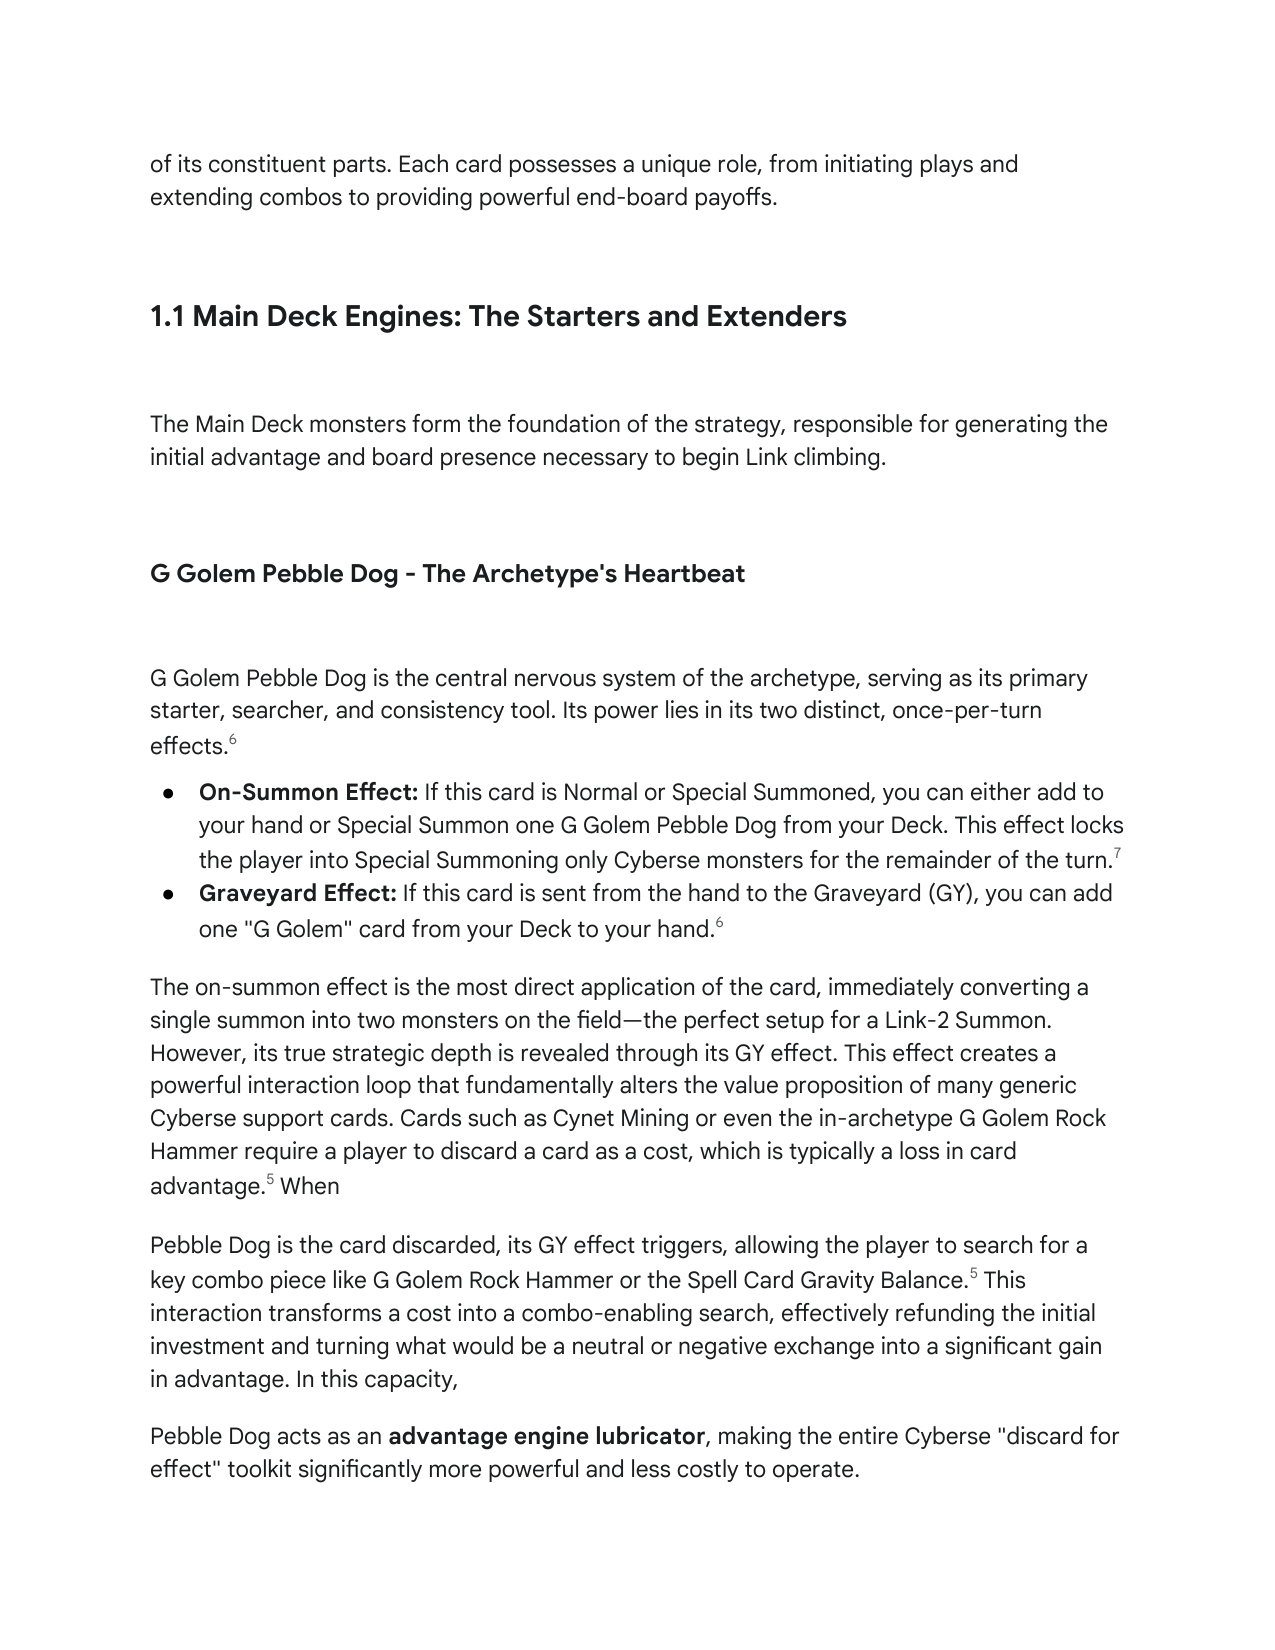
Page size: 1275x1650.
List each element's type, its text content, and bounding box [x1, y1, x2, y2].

text Pebble Dog acts as an advantage engine lubricator, making the entire Cyberse "discard for effect" toolkit significantly more powerful and less costly to operate. [150, 1422, 1125, 1484]
subtitle 1.1 Main Deck Engines: The Starters and Extenders [150, 298, 1125, 335]
list On-Summon Effect: If this card is Normal or Special Summoned, you can either add to your hand or Special Summon one G Golem Pebble Dog from your Deck. This effect locks the player into Special Summoning only Cyberse monsters for the remainder of the turn.7 [161, 778, 1125, 875]
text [150, 150, 1125, 211]
text G Golem Pebble Dog is the central nervous system of the archetype, serving as its primary starter, searcher, and consistency tool. Its power lies in its two distinct, once-per-turn effects.6 [150, 664, 1125, 761]
list Graveyard Effect: If this card is sent from the hand to the Graveyard (GY), you can add one "G Golem" card from your Deck to your hand.6 [161, 880, 1125, 944]
text Pebble Dog is the card discarded, its GY effect triggers, allowing the player to search for a key combo piece like G Golem Rock Hammer or the Spell Card Gravity Balance.5 This interaction transforms a cost into a combo-enabling search, effectively refunding the initial investment and turning what would be a neutral or negative exchange into a significant gain in advantage. In this capacity, [150, 1231, 1125, 1393]
subtitle G Golem Pebble Dog - The Archetype's Heartbeat [150, 558, 1125, 589]
text The Main Deck monsters form the foundation of the strategy, responsible for generating the initial advantage and board presence necessary to begin Link climbing. [150, 410, 1125, 471]
text The on-summon effect is the most direct application of the card, immediately converting a single summon into two monsters on the field—the perfect setup for a Link-2 Summon. However, its true strategic depth is revealed through its GY effect. This effect creates a powerful interaction loop that fundamentally alters the value proposition of many generic Cyberse support cards. Cards such as Cynet Mining or even the in-archetype G Golem Rock Hammer require a player to discard a card as a cost, which is typically a loss in card advantage.5 When [150, 973, 1125, 1202]
